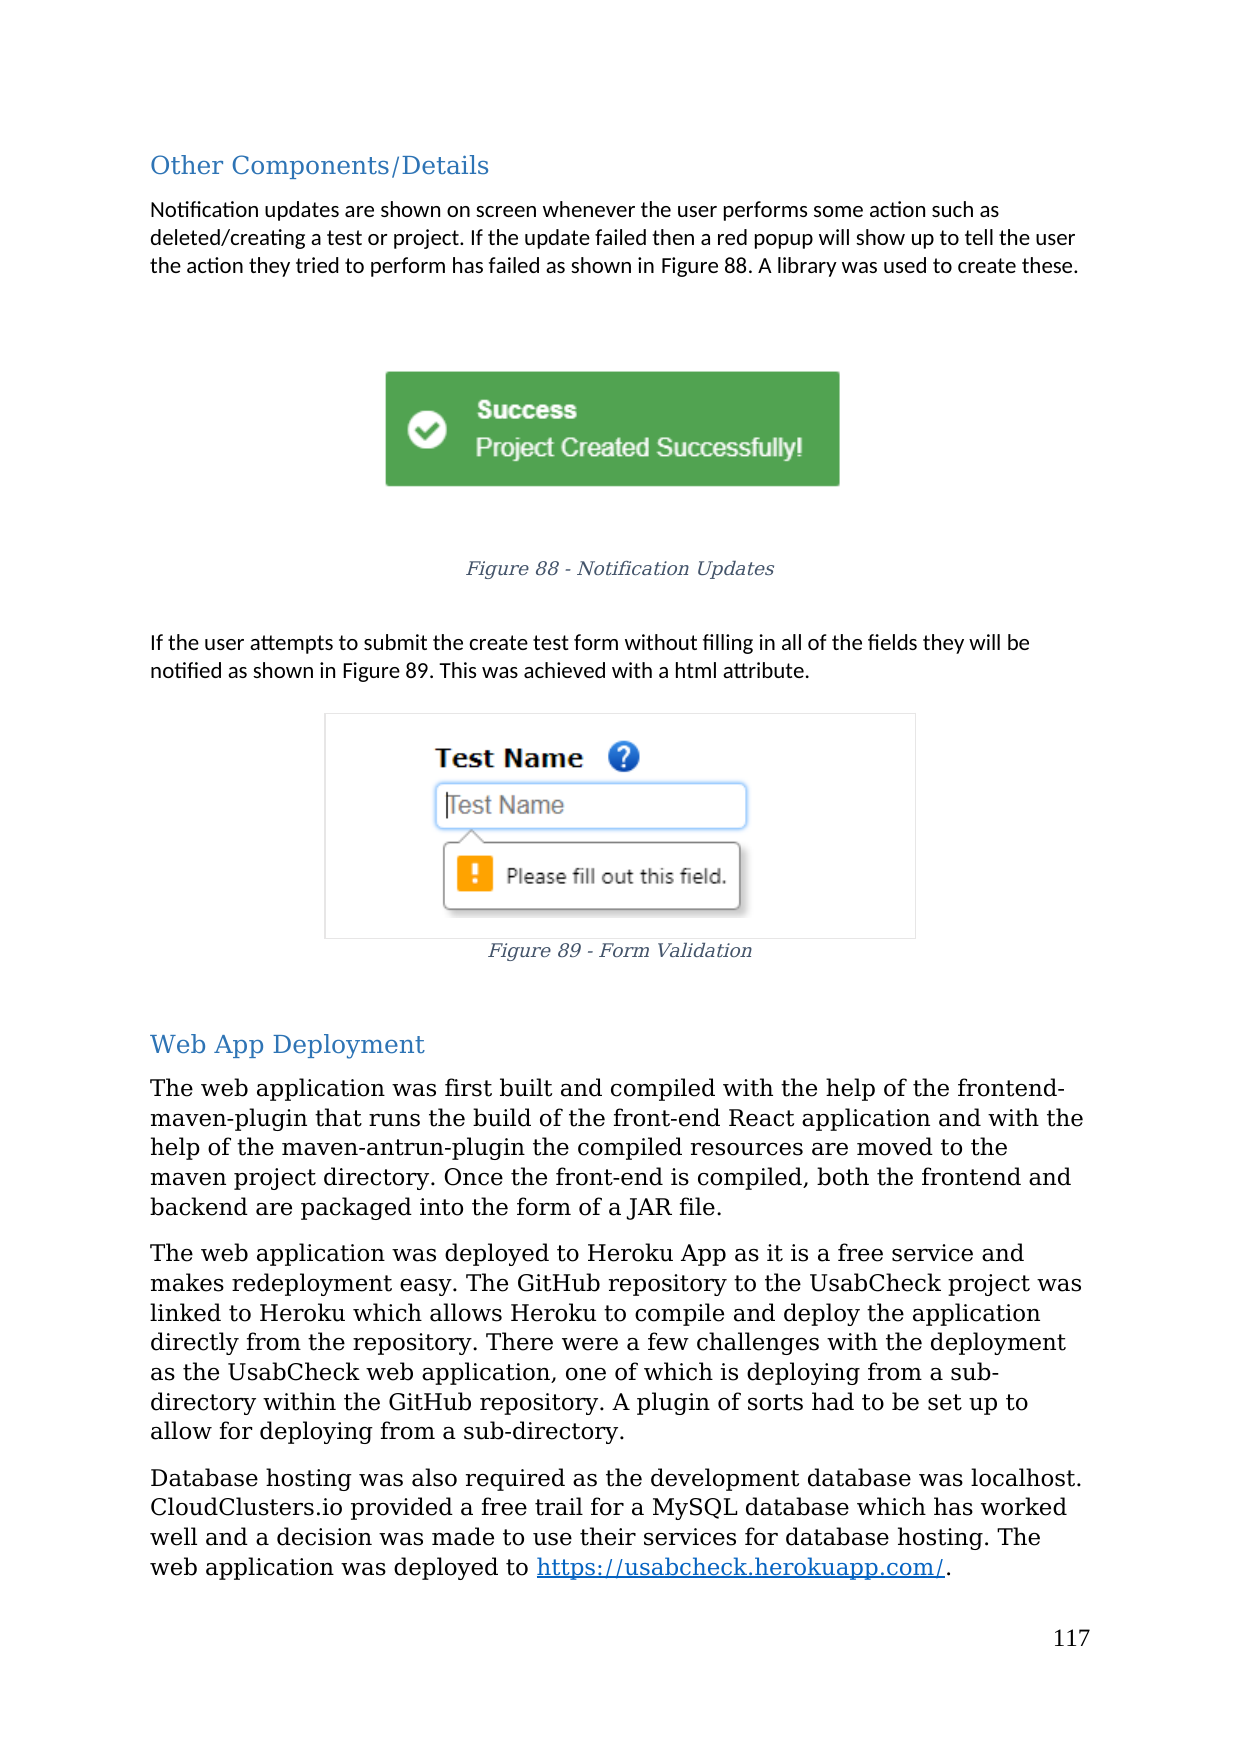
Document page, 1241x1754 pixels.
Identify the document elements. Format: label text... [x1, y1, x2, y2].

picture [392, 738, 850, 918]
text The web application was first built and compiled with the help of the frontend-maven-plugin that runs the build of the front-end React application and with the help of the maven-antrun-plugin the compiled resources are moved to the maven project directory. Once the front-end is compiled, both the frontend and backend are packaged into the form of a JAR file. [150, 1074, 1090, 1220]
text If the user attempts to submit the create test form without filling in all of the fields they will be notified as shown in Figure 89. This was achieved with a html attribute. [150, 628, 1090, 684]
text Database hosting was also required as the development database was localhost. CloudClusters.io provided a free trail for a MySQL database which has worked well and a decision was made to use their services for database hosting. The web application was deployed to https://usabcheck.herokuapp.com/. [150, 1463, 1090, 1580]
picture [325, 307, 915, 557]
text Figure 88 - Notification Updates [150, 557, 1090, 579]
text Notification updates are shown on screen whenever the user performs some action such as deleted/creating a test or project. If the update failed then a red popup will show up to tell the user the action they tried to perform has failed as shown in Figure 88. A library was used to create these. [150, 195, 1090, 279]
subtitle Other Components/Details [150, 150, 1090, 180]
text The web application was deployed to Heroku App as it is a free service and makes redeployment easy. The GitHub repository to the UsabCheck project was linked to Heroku which allows Heroku to compile and deploy the application directly from the repository. There were a few challenges with the deployment as the UsabCheck web application, one of which is deploying from a sub-directory within the GitHub repository. A plugin of sorts had to be set up to allow for deploying from a sub-directory. [150, 1239, 1090, 1444]
text Figure 89 - Form Validation [150, 939, 1090, 962]
subtitle Web App Deployment [150, 1029, 1090, 1059]
